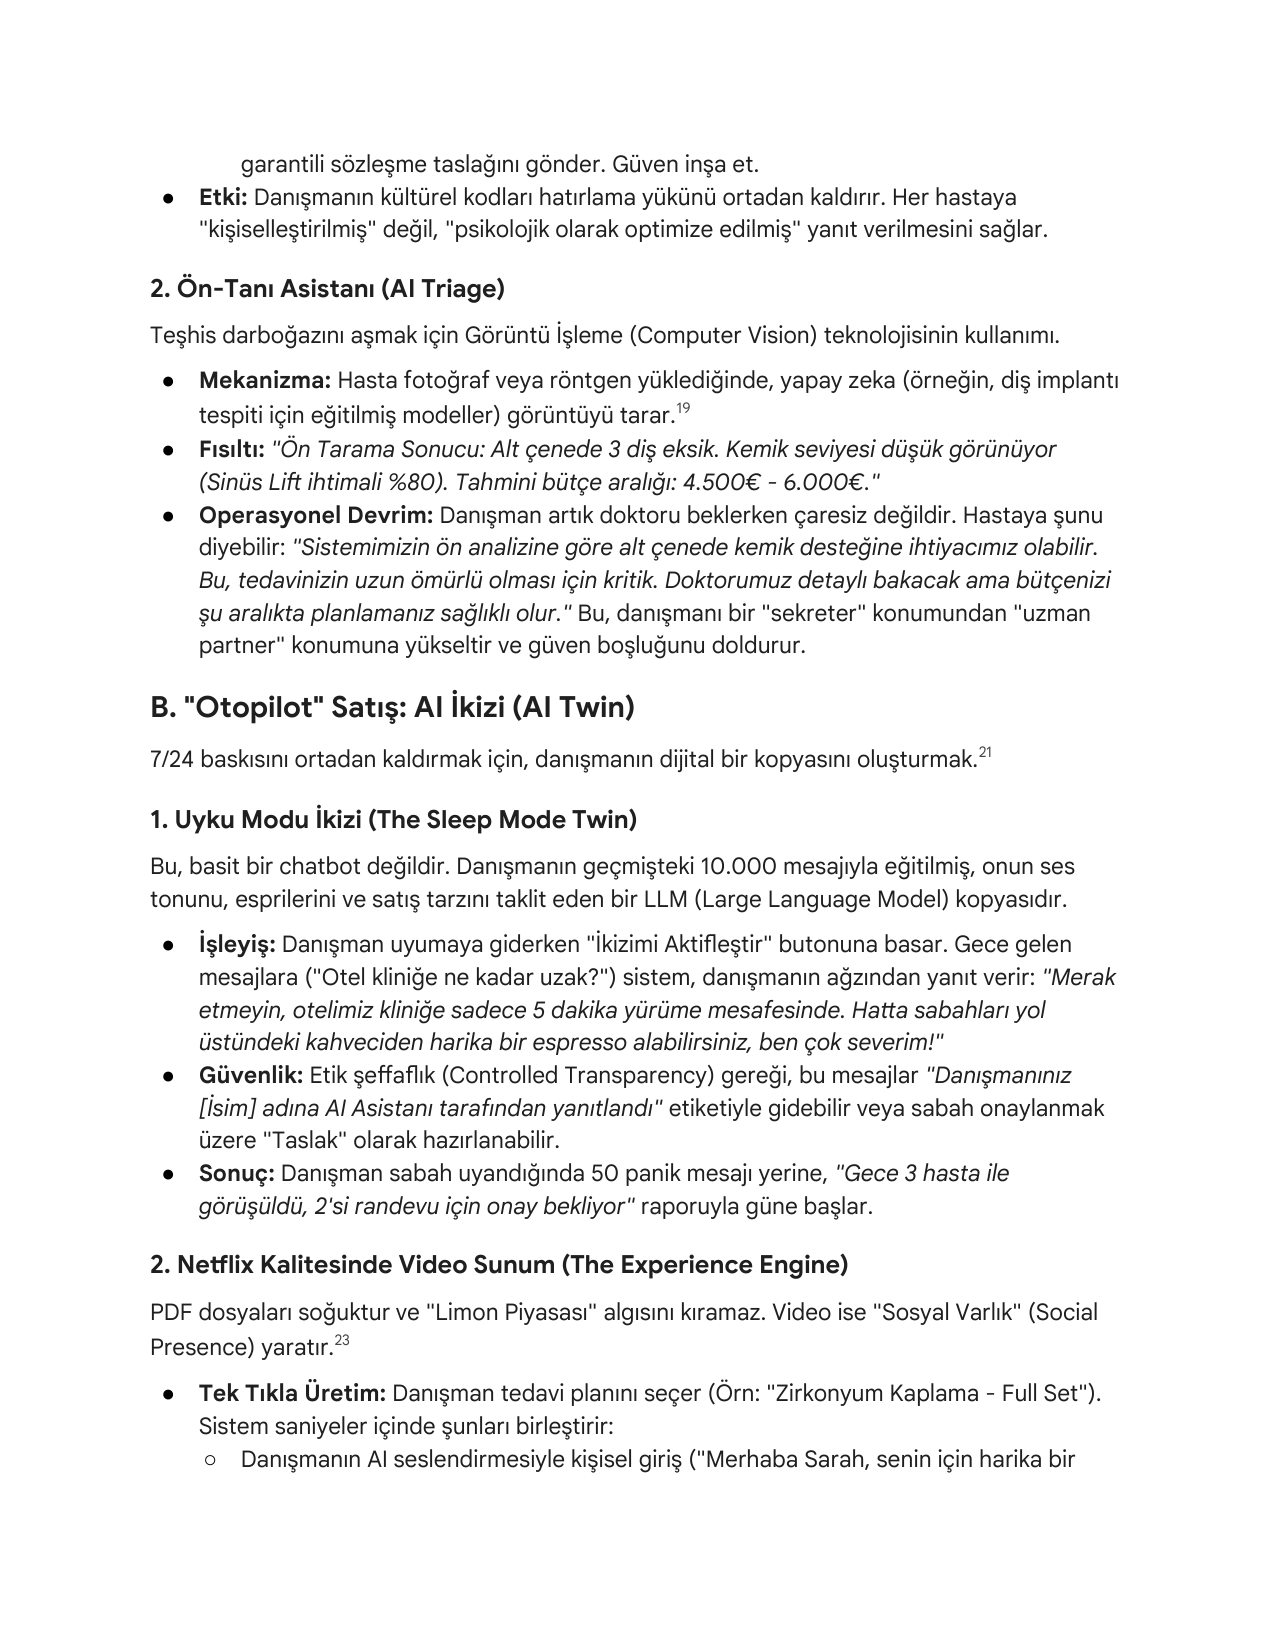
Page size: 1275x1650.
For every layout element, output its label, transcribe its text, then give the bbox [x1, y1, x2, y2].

text PDF dosyaları soğuktur ve "Limon Piyasası" algısını kıramaz. Video ise "Sosyal Varlık" (Social Presence) yaratır.23 [150, 1298, 1125, 1362]
list Mekanizma: Hasta fotoğraf veya röntgen yüklediğinde, yapay zeka (örneğin, diş implantı tespiti için eğitilmiş modeller) görüntüyü tarar.19 [161, 367, 1125, 431]
text Teşhis darboğazını aşmak için Görüntü İşleme (Computer Vision) teknolojisinin kullanımı. [150, 321, 1125, 350]
subtitle 2. Ön-Tanı Asistanı (AI Triage) [150, 273, 1125, 304]
list Fısıltı: "Ön Tarama Sonucu: Alt çenede 3 diş eksik. Kemik seviyesi düşük görünüyor (Sinüs Lift ihtimali %80). Tahmini bütçe aralığı: 4.500€ - 6.000€." [161, 435, 1125, 497]
list İşleyiş: Danışman uyumaya giderken "İkizimi Aktifleştir" butonuna basar. Gece gelen mesajlara ("Otel kliniğe ne kadar uzak?") sistem, danışmanın ağzından yanıt verir: "Merak etmeyin, otelimiz kliniğe sadece 5 dakika yürüme mesafesinde. Hatta sabahları yol üstündeki kahveciden harika bir espresso alabilirsiniz, ben çok severim!" [161, 930, 1125, 1057]
subtitle 1. Uyku Modu İkizi (The Sleep Mode Twin) [150, 804, 1125, 836]
text 7/24 baskısını ortadan kaldırmak için, danışmanın dijital bir kopyasını oluşturmak.21 [150, 743, 1125, 775]
list Güvenlik: Etik şeffaflık (Controlled Transparency) gereği, bu mesajlar "Danışmanınız [İsim] adına AI Asistanı tarafından yanıtlandı" etiketiyle gidebilir veya sabah onaylanmak üzere "Taslak" olarak hazırlanabilir. [161, 1061, 1125, 1155]
subtitle 2. Netflix Kalitesinde Video Sunum (The Experience Engine) [150, 1250, 1125, 1281]
list Operasyonel Devrim: Danışman artık doktoru beklerken çaresiz değildir. Hastaya şunu diyebilir: "Sistemimizin ön analizine göre alt çenede kemik desteğine ihtiyacımız olabilir. Bu, tedavinizin uzun ömürlü olması için kritik. Doktorumuz detaylı bakacak ama bütçenizi şu aralıkta planlamanız sağlıklı olur." Bu, danışmanı bir "sekreter" konumundan "uzman partner" konumuna yükseltir ve güven boşluğunu doldurur. [161, 501, 1125, 660]
text Bu, basit bir chatbot değildir. Danışmanın geçmişteki 10.000 mesajıyla eğitilmiş, onun ses tonunu, esprilerini ve satış tarzını taklit eden bir LLM (Large Language Model) kopyasıdır. [150, 852, 1125, 914]
list Etki: Danışmanın kültürel kodları hatırlama yükünü ortadan kaldırır. Her hastaya "kişiselleştirilmiş" değil, "psikolojik olarak optimize edilmiş" yanıt verilmesini sağlar. [161, 183, 1125, 244]
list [203, 1445, 1125, 1473]
list Tek Tıkla Üretim: Danışman tedavi planını seçer (Örn: "Zirkonyum Kaplama - Full Set"). Sistem saniyeler içinde şunları birleştirir: [161, 1379, 1125, 1441]
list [203, 150, 1125, 179]
list Sonuç: Danışman sabah uyandığında 50 panik mesajı yerine, "Gece 3 hasta ile görüşüldü, 2'si randevu için onay bekliyor" raporuyla güne başlar. [161, 1159, 1125, 1221]
subtitle B. "Otopilot" Satış: AI İkizi (AI Twin) [150, 689, 1125, 726]
